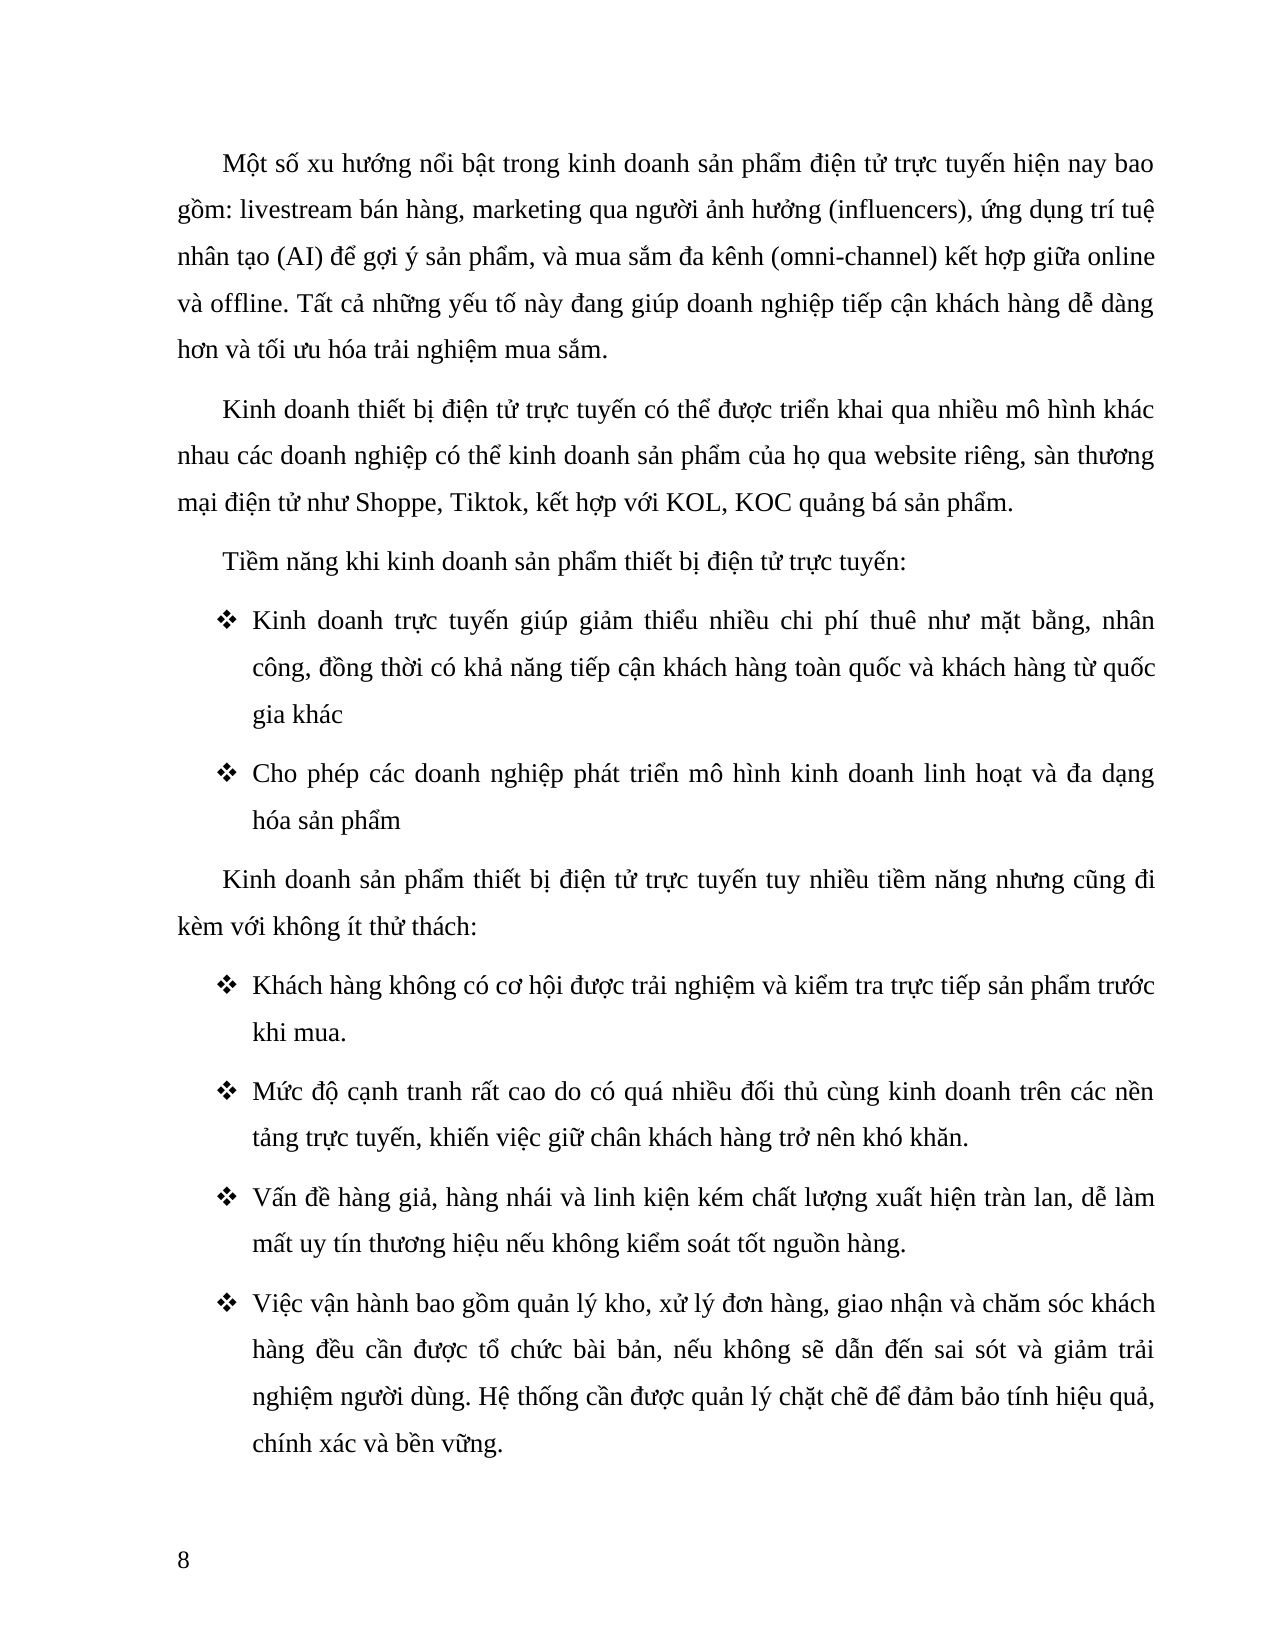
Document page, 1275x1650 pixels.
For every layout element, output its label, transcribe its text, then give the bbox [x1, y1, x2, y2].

list Cho phép các doanh nghiệp phát triển mô hình kinh doanh linh hoạt và đa dạng hóa sản phẩm [214, 757, 1156, 835]
list Khách hàng không có cơ hội được trải nghiệm và kiểm tra trực tiếp sản phẩm trước khi mua. [214, 969, 1156, 1047]
text Kinh doanh thiết bị điện tử trực tuyến có thể được triển khai qua nhiều mô hình khác nhau các doanh nghiệp có thể kinh doanh sản phẩm của họ qua website riêng, sàn thương mại điện tử như Shoppe, Tiktok, kết hợp với KOL, KOC quảng bá sản phẩm. [177, 393, 1156, 517]
text Tiềm năng khi kinh doanh sản phẩm thiết bị điện tử trực tuyến: [177, 545, 1156, 576]
text Kinh doanh sản phẩm thiết bị điện tử trực tuyến tuy nhiều tiềm năng nhưng cũng đi kèm với không ít thử thách: [177, 863, 1156, 941]
list Vấn đề hàng giả, hàng nhái và linh kiện kém chất lượng xuất hiện tràn lan, dễ làm mất uy tín thương hiệu nếu không kiểm soát tốt nguồn hàng. [214, 1181, 1156, 1259]
list Việc vận hành bao gồm quản lý kho, xử lý đơn hàng, giao nhận và chăm sóc khách hàng đều cần được tổ chức bài bản, nếu không sẽ dẫn đến sai sót và giảm trải nghiệm người dùng. Hệ thống cần được quản lý chặt chẽ để đảm bảo tính hiệu quả, chính xác và bền vững. [214, 1287, 1156, 1458]
list Mức độ cạnh tranh rất cao do có quá nhiều đối thủ cùng kinh doanh trên các nền tảng trực tuyến, khiến việc giữ chân khách hàng trở nên khó khăn. [214, 1075, 1156, 1153]
text Một số xu hướng nổi bật trong kinh doanh sản phẩm điện tử trực tuyến hiện nay bao gồm: livestream bán hàng, marketing qua người ảnh hưởng (influencers), ứng dụng trí tuệ nhân tạo (AI) để gợi ý sản phẩm, và mua sắm đa kênh (omni-channel) kết hợp giữa online và offline. Tất cả những yếu tố này đang giúp doanh nghiệp tiếp cận khách hàng dễ dàng hơn và tối ưu hóa trải nghiệm mua sắm. [177, 147, 1156, 365]
list Kinh doanh trực tuyến giúp giảm thiểu nhiều chi phí thuê như mặt bằng, nhân công, đồng thời có khả năng tiếp cận khách hàng toàn quốc và khách hàng từ quốc gia khác [214, 604, 1156, 729]
